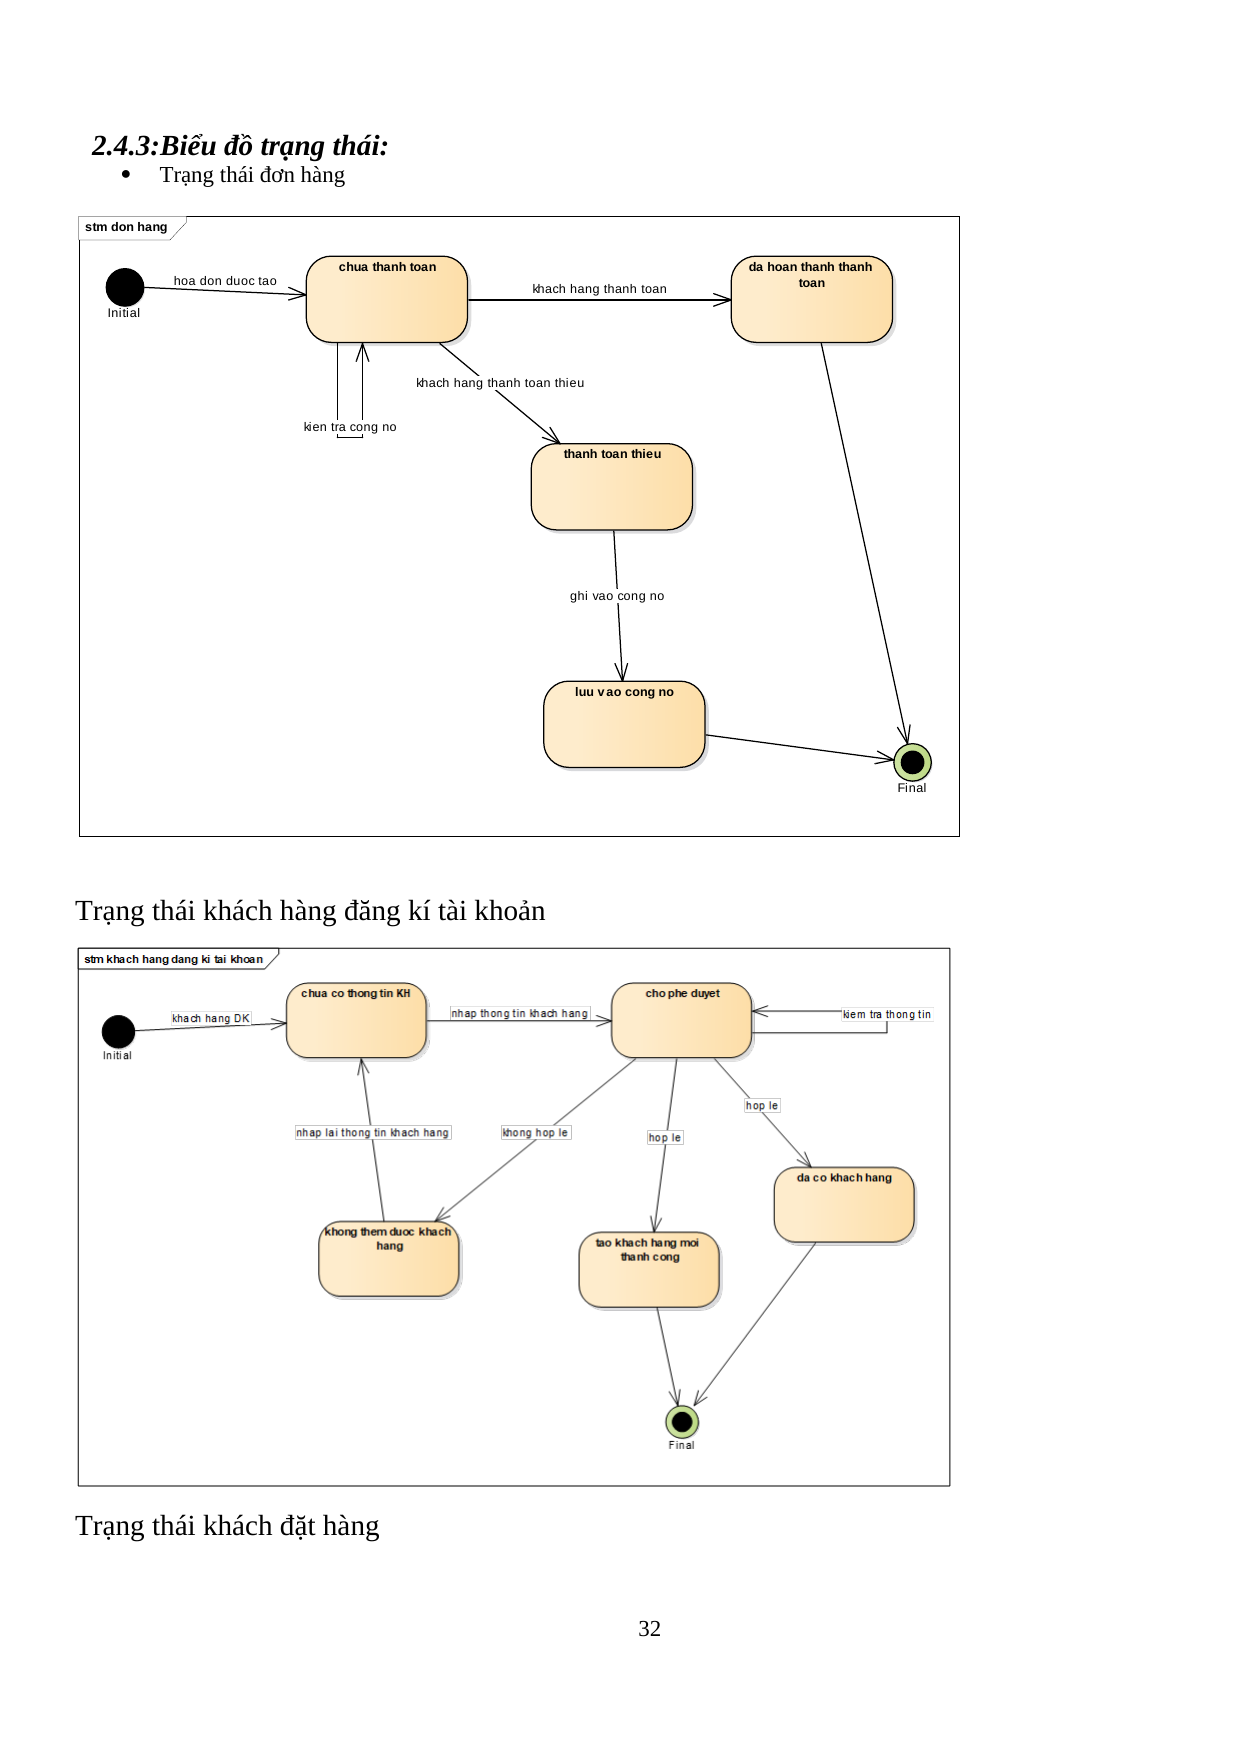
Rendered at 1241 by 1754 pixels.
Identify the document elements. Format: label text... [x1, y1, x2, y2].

list Trạng thái đơn hàng [122, 161, 1165, 188]
text Trạng thái khách đặt hàng [75, 1508, 1165, 1542]
subtitle 2.4.3:Biểu đồ trạng thái: [92, 128, 1165, 161]
text Trạng thái khách hàng đăng kí tài khoản [75, 893, 1165, 926]
picture [75, 945, 954, 1490]
